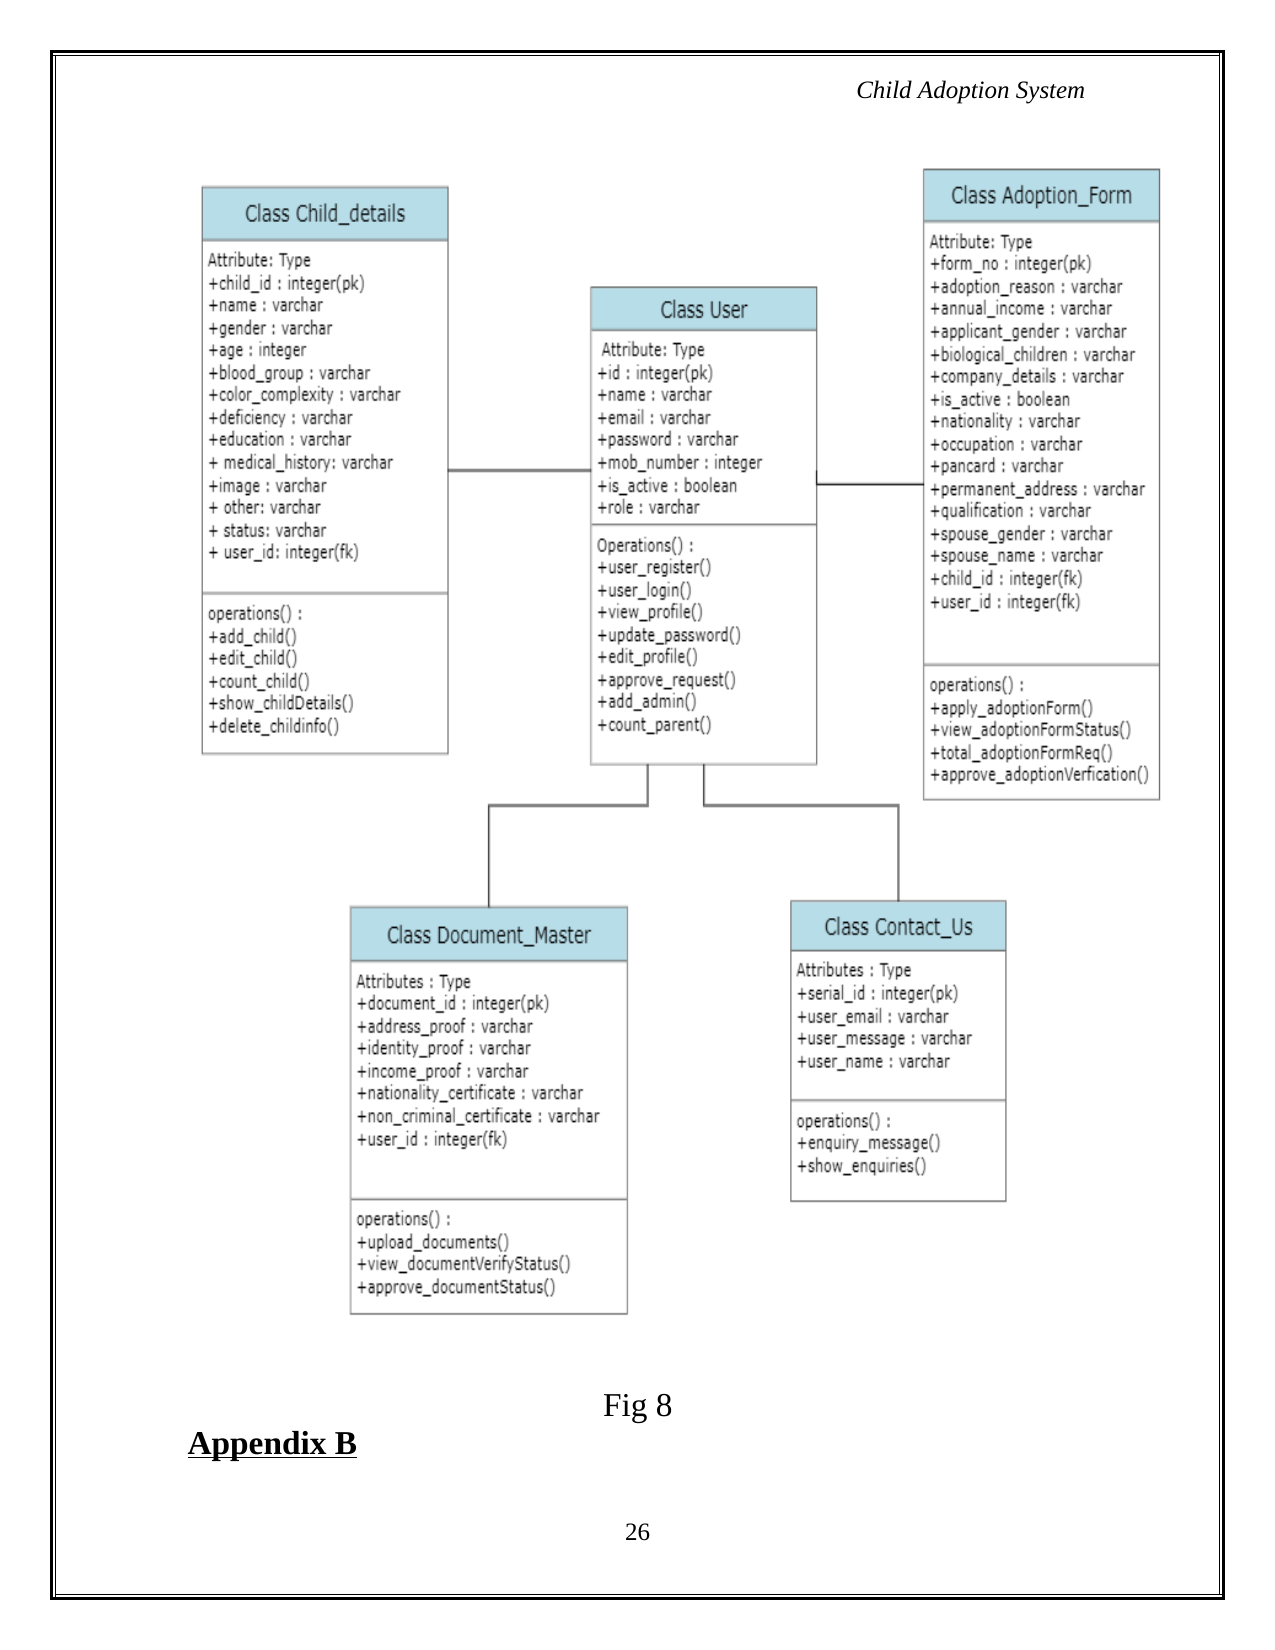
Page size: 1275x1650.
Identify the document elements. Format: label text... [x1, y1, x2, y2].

title Fig 8 [187, 1385, 1087, 1423]
title Appendix B [187, 1423, 1087, 1462]
picture [187, 150, 1175, 1335]
